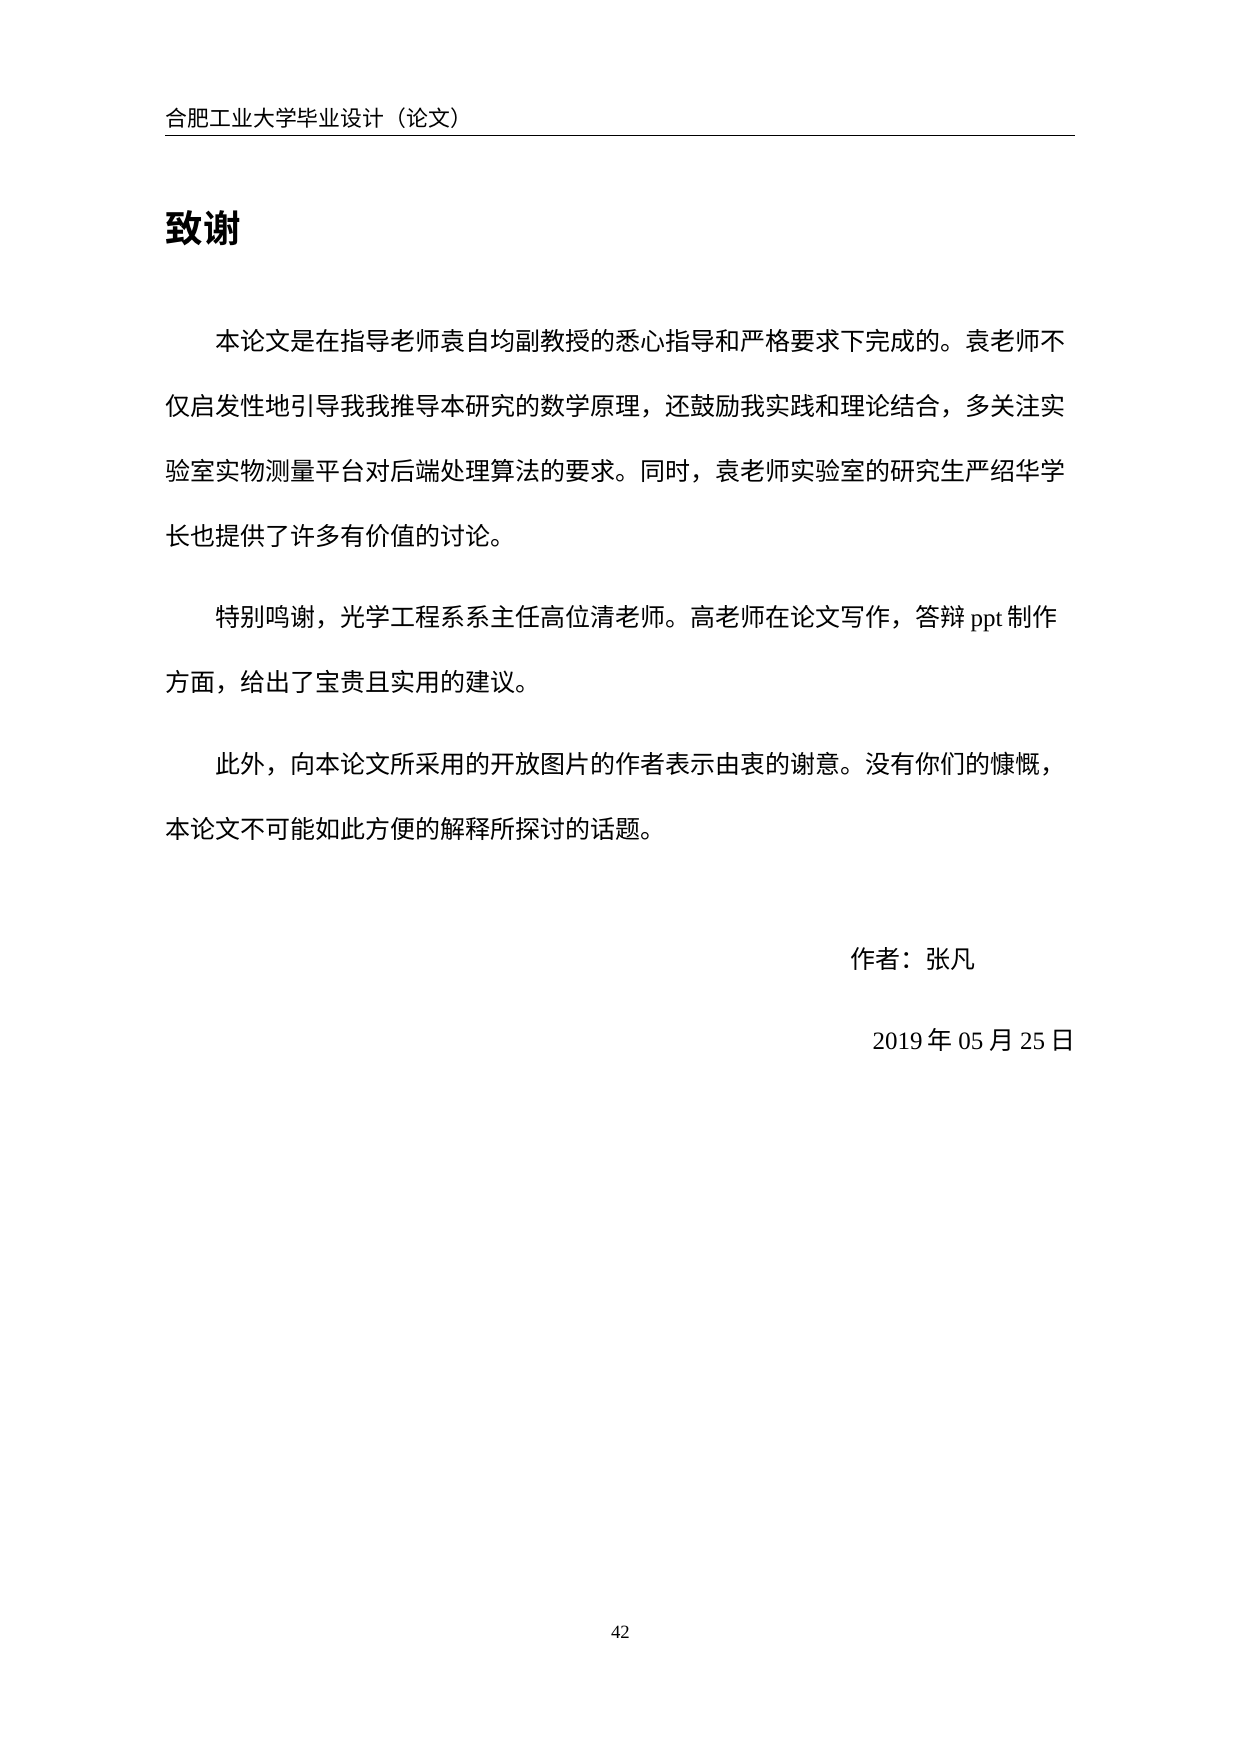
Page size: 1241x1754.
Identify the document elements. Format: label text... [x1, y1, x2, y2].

text 本论文是在指导老师袁自均副教授的悉心指导和严格要求下完成的。袁老师不仅启发性地引导我我推导本研究的数学原理，还鼓励我实践和理论结合，多关注实验室实物测量平台对后端处理算法的要求。同时，袁老师实验室的研究生严绍华学长也提供了许多有价值的讨论。 [165, 307, 1075, 567]
text 此外，向本论文所采用的开放图片的作者表示由衷的谢意。没有你们的慷慨，本论文不可能如此方便的解释所探讨的话题。 [165, 730, 1075, 860]
text 特别鸣谢，光学工程系系主任高位清老师。高老师在论文写作，答辩ppt制作方面，给出了宝贵且实用的建议。 [165, 583, 1075, 713]
text 致谢 [165, 193, 1075, 258]
text 作者：张凡 [165, 925, 975, 990]
text 2019年 05 月 25日 [180, 1006, 1075, 1071]
